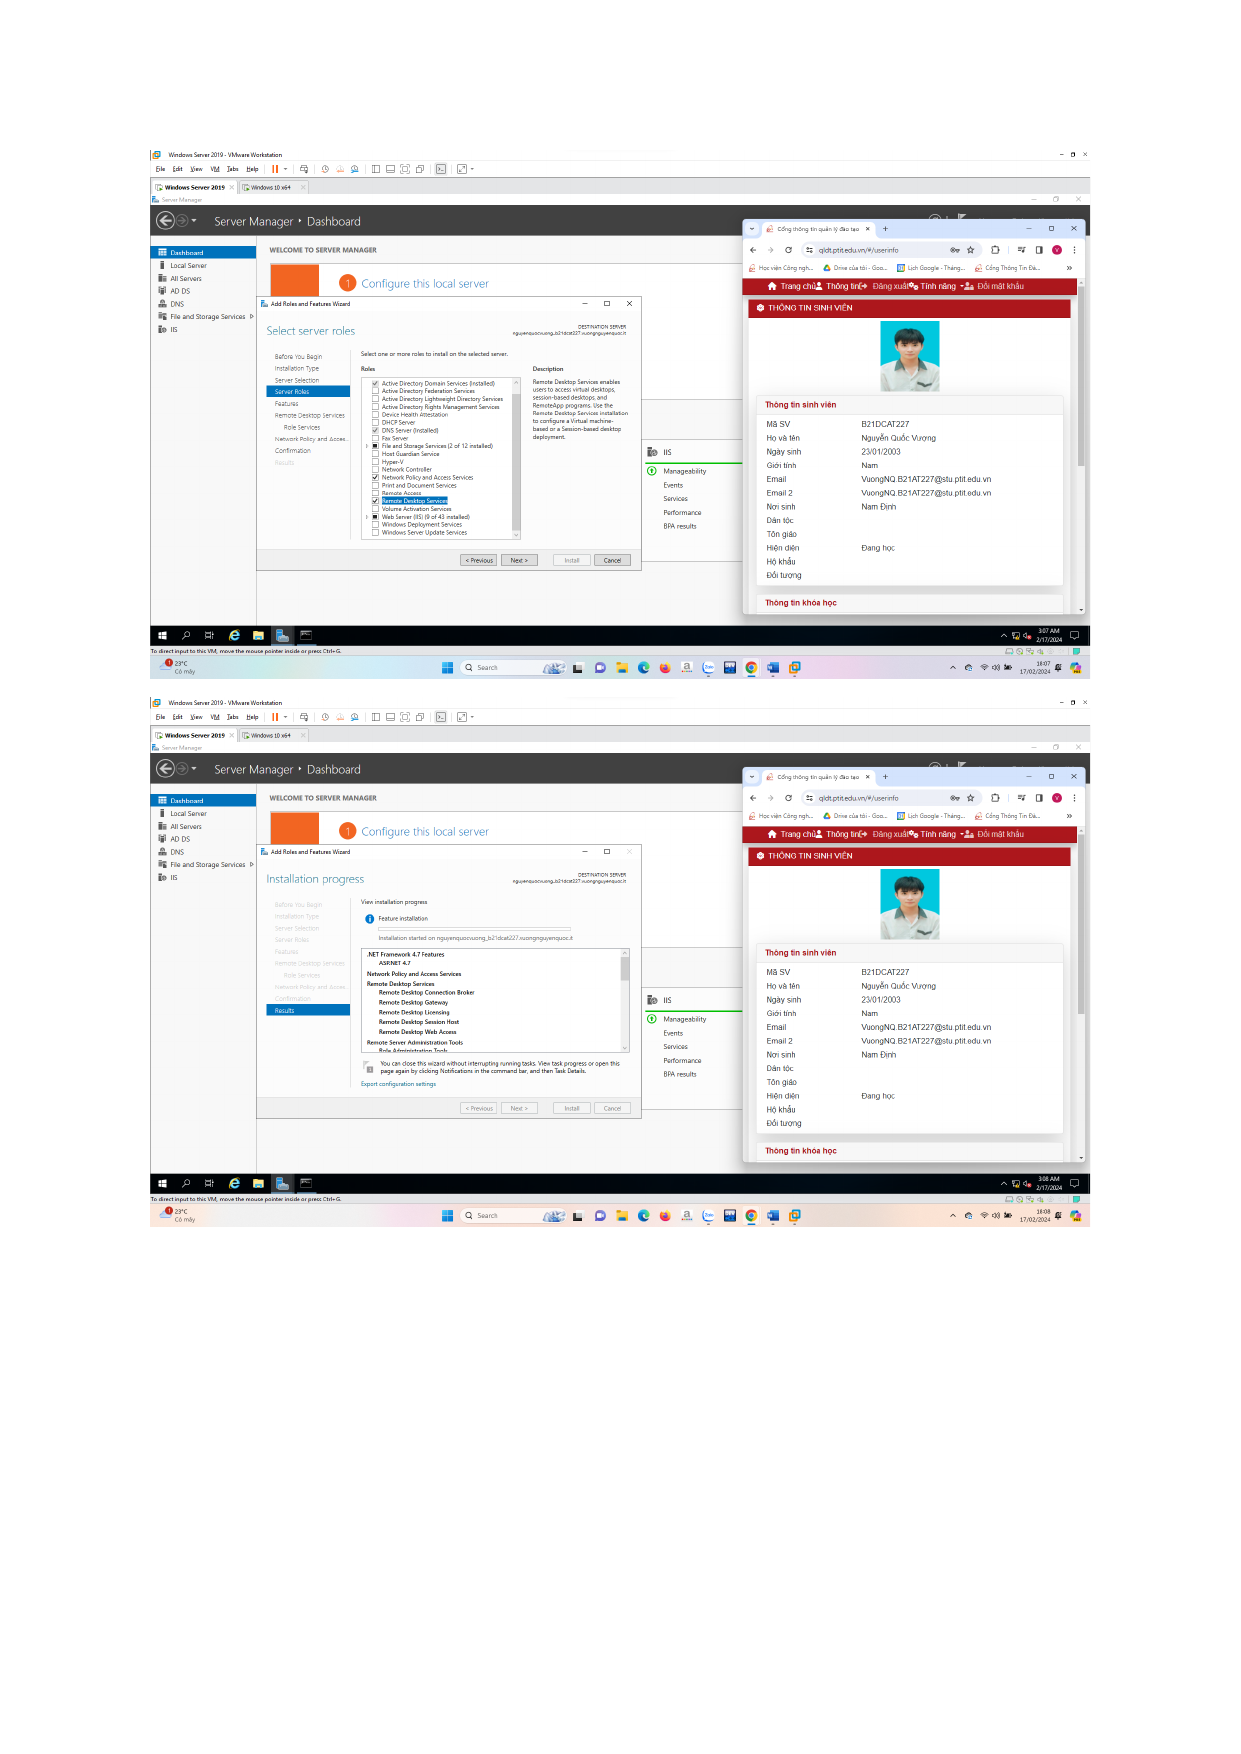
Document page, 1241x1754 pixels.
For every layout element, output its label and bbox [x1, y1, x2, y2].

picture [150, 697, 1091, 1227]
picture [150, 150, 1091, 679]
